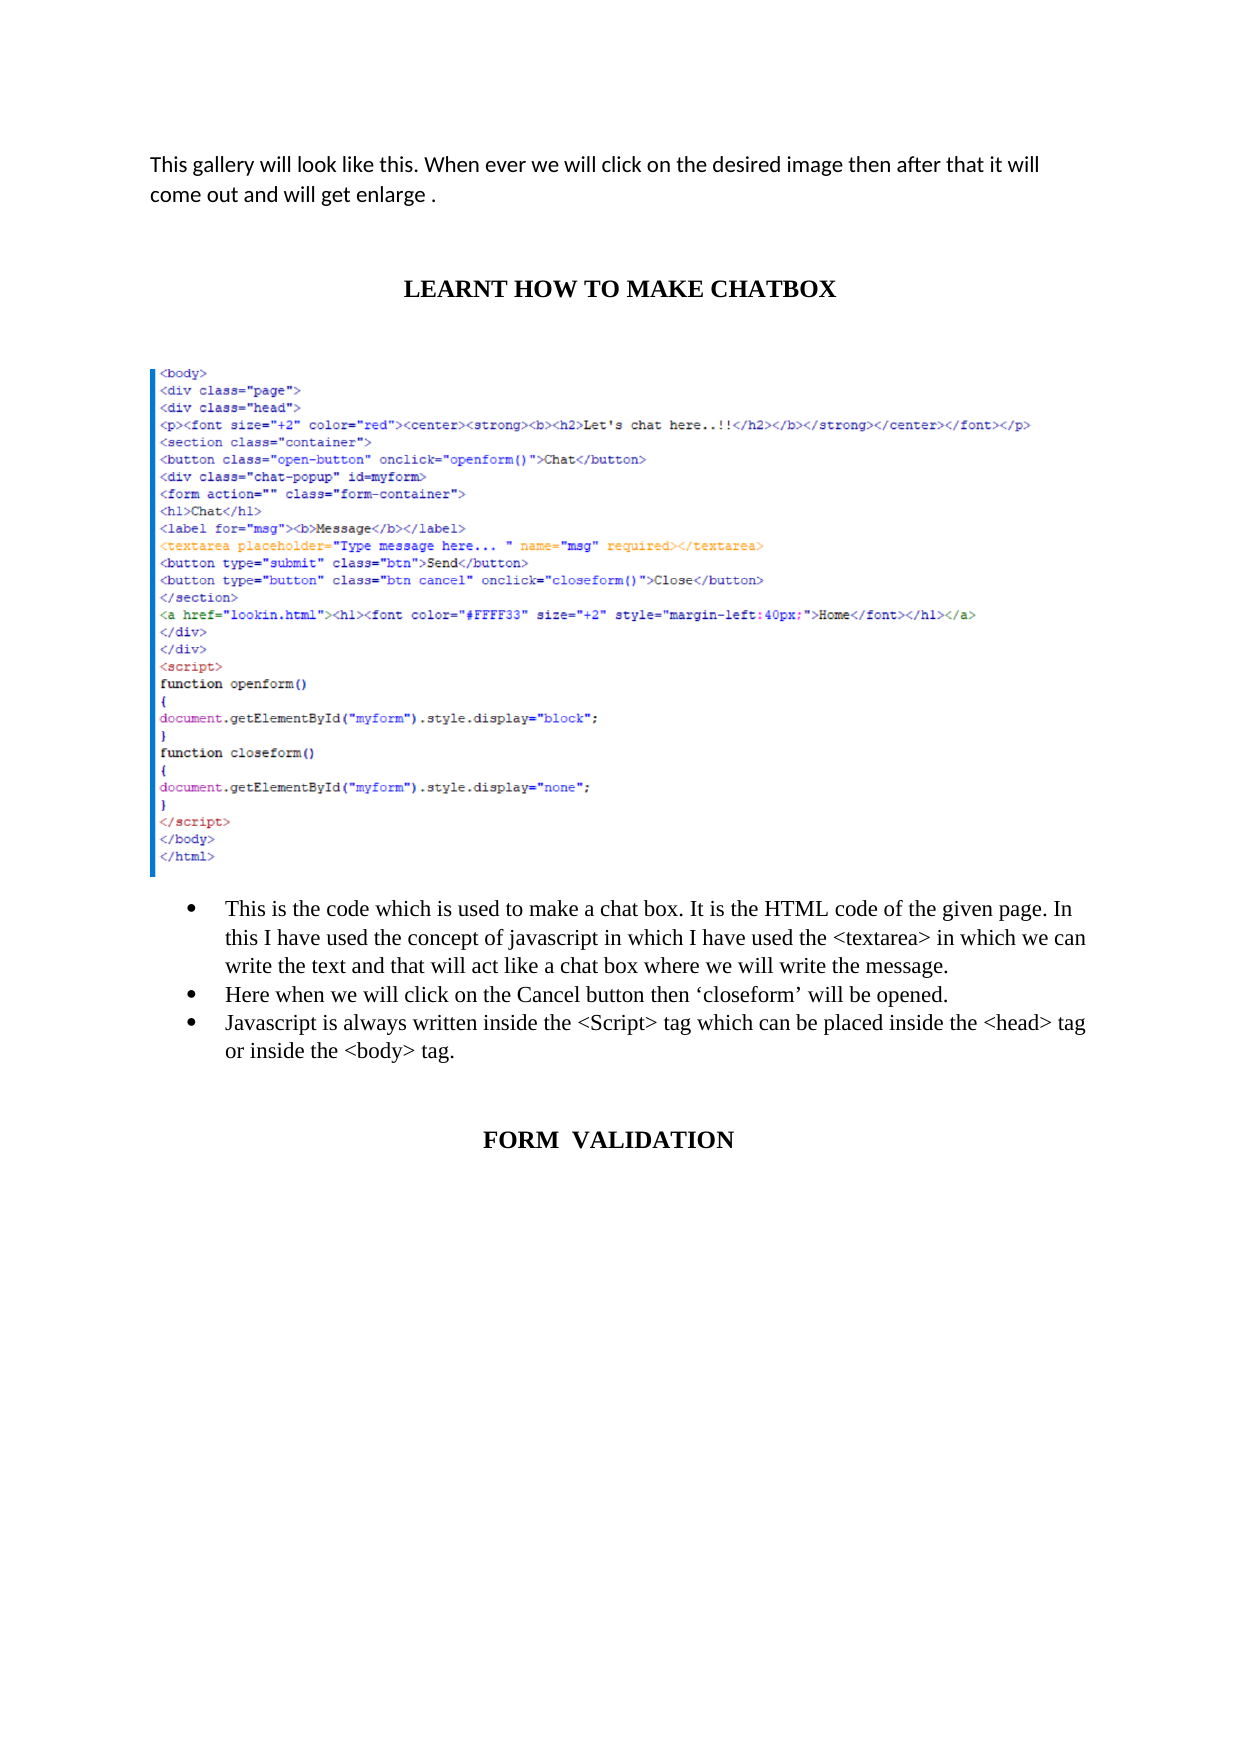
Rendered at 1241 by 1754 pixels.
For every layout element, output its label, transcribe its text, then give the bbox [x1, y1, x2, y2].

picture [150, 369, 1091, 877]
list Javascript is always written inside the <Script> tag which can be placed inside the <head> tag or inside the <body> tag. [187, 1009, 1090, 1064]
text This gallery will look like this. When ever we will click on the desired image then after that it will come out and will get enlarge . [150, 150, 1090, 208]
list Here when we will click on the Cancel button then ‘closeform’ will be opened. [187, 981, 1090, 1007]
text LEARNT HOW TO MAKE CHATBOX [150, 274, 1090, 303]
list This is the code which is used to make a chat box. It is the HTML code of the given page. In this I have used the concept of javascript in which I have used the <textarea> in which we can write the text and that will act like a chat box where we will write the message. [187, 895, 1090, 979]
list FORM VALIDATION [225, 1125, 1090, 1153]
